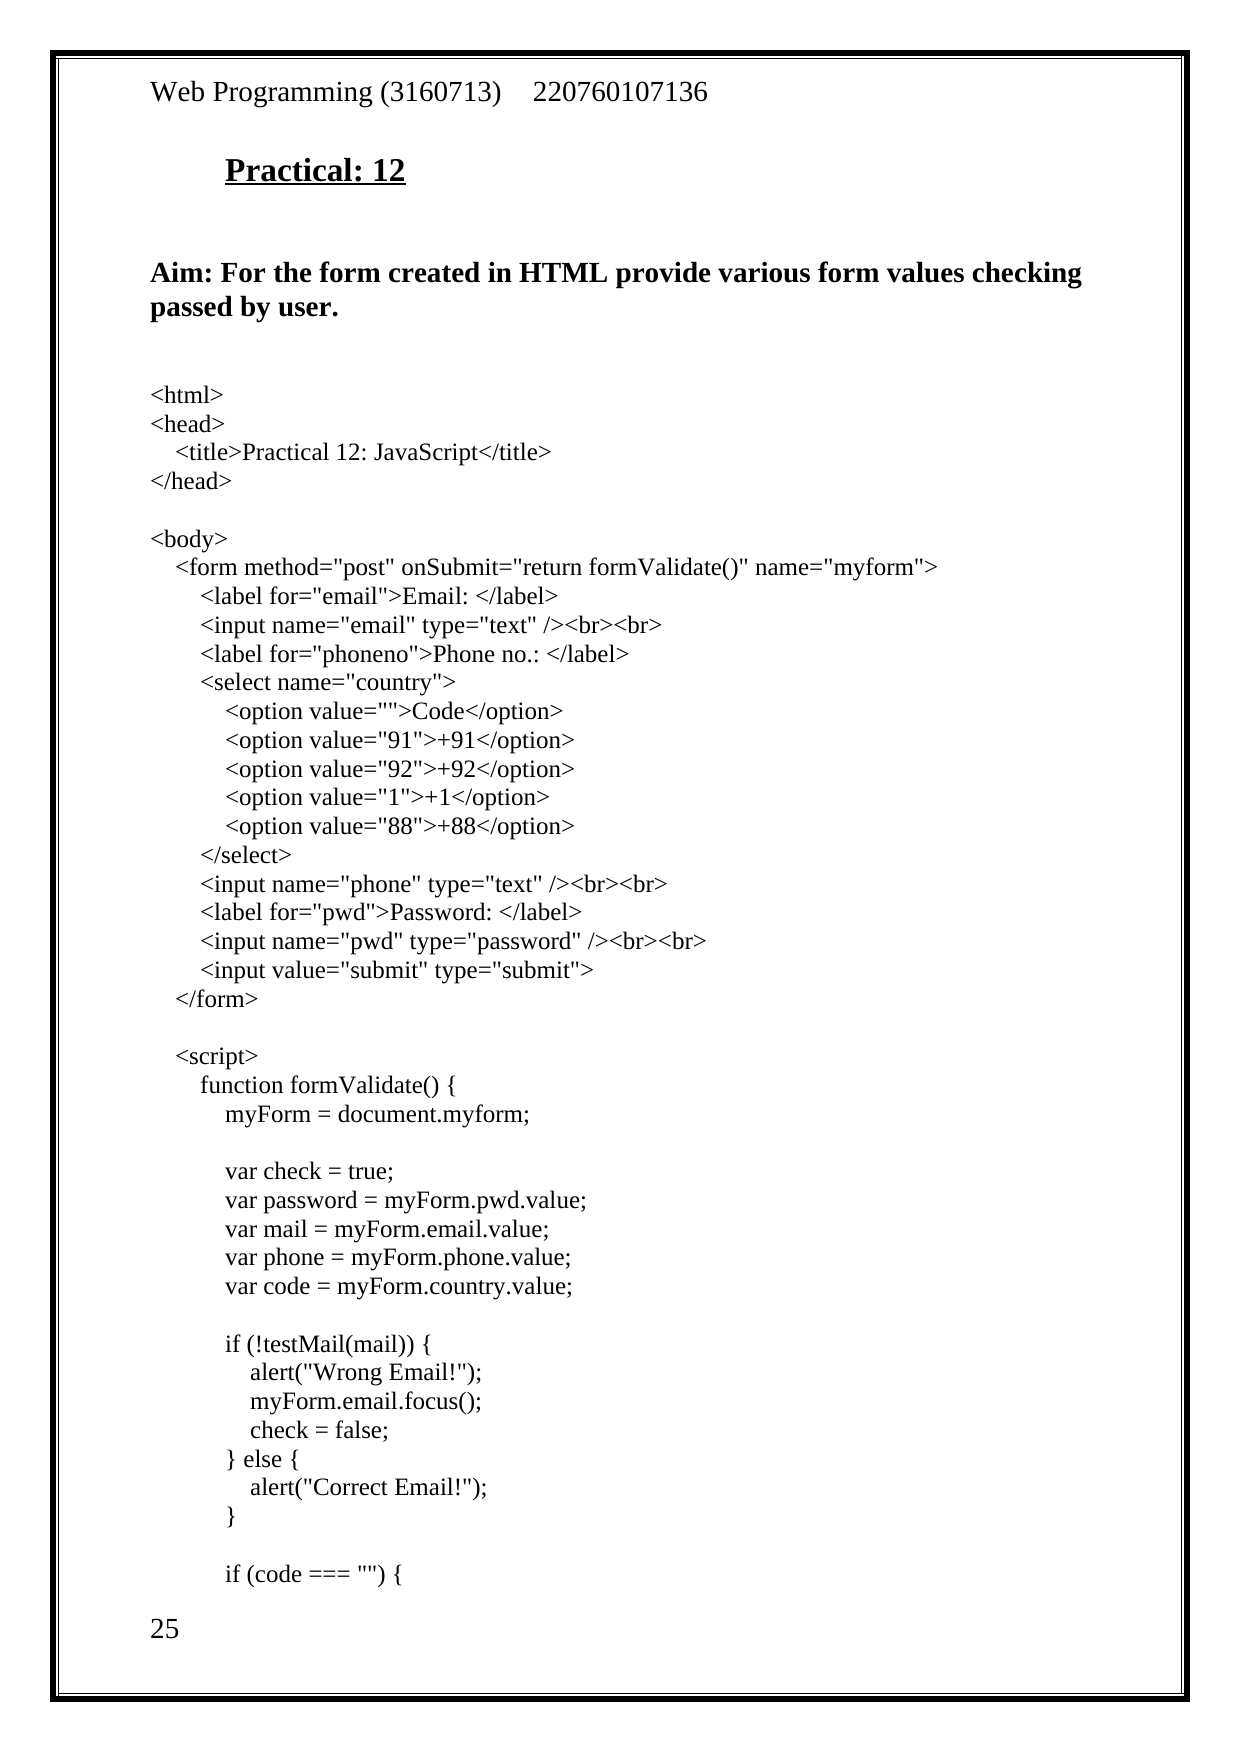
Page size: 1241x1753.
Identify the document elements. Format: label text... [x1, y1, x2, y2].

text <head> [150, 409, 1090, 437]
text } [150, 1501, 1090, 1530]
text <label for="phoneno">Phone no.: </label> [150, 639, 1090, 667]
text var phone = myForm.phone.value; [150, 1242, 1090, 1271]
text <input name="phone" type="text" /><br><br> [150, 869, 1090, 897]
text alert("Correct Email!"); [150, 1472, 1090, 1501]
text Aim: For the form created in HTML provide various form values checking passed by user. [150, 255, 1090, 322]
text var password = myForm.pwd.value; [150, 1185, 1090, 1214]
text alert("Wrong Email!"); [150, 1357, 1090, 1386]
text var code = myForm.country.value; [150, 1271, 1090, 1300]
text myForm.email.focus(); [150, 1386, 1090, 1415]
text if (!testMail(mail)) { [150, 1329, 1090, 1357]
text } else { [150, 1444, 1090, 1472]
text </select> [150, 840, 1090, 869]
text <input name="email" type="text" /><br><br> [150, 610, 1090, 639]
text myForm = document.myform; [150, 1099, 1090, 1127]
text <input value="submit" type="submit"> [150, 955, 1090, 984]
text <form method="post" onSubmit="return formValidate()" name="myform"> [150, 552, 1090, 581]
text if (code === "") { [150, 1559, 1090, 1587]
text var mail = myForm.email.value; [150, 1214, 1090, 1242]
text function formValidate() { [150, 1070, 1090, 1099]
text <input name="pwd" type="password" /><br><br> [150, 926, 1090, 955]
text check = false; [150, 1415, 1090, 1444]
text <html> [150, 380, 1090, 409]
text <select name="country"> [150, 667, 1090, 696]
text var check = true; [150, 1156, 1090, 1185]
text </head> [150, 466, 1090, 495]
text <label for="pwd">Password: </label> [150, 897, 1090, 926]
text <option value="88">+88</option> [150, 811, 1090, 840]
text <label for="email">Email: </label> [150, 581, 1090, 610]
text <option value="">Code</option> [150, 696, 1090, 725]
text <option value="92">+92</option> [150, 754, 1090, 782]
text <title>Practical 12: JavaScript</title> [150, 437, 1090, 466]
text <option value="91">+91</option> [150, 725, 1090, 754]
text <option value="1">+1</option> [150, 782, 1090, 811]
text <body> [150, 524, 1090, 552]
text </form> [150, 984, 1090, 1012]
text Practical: 12 [150, 150, 1090, 188]
text <script> [150, 1041, 1090, 1070]
